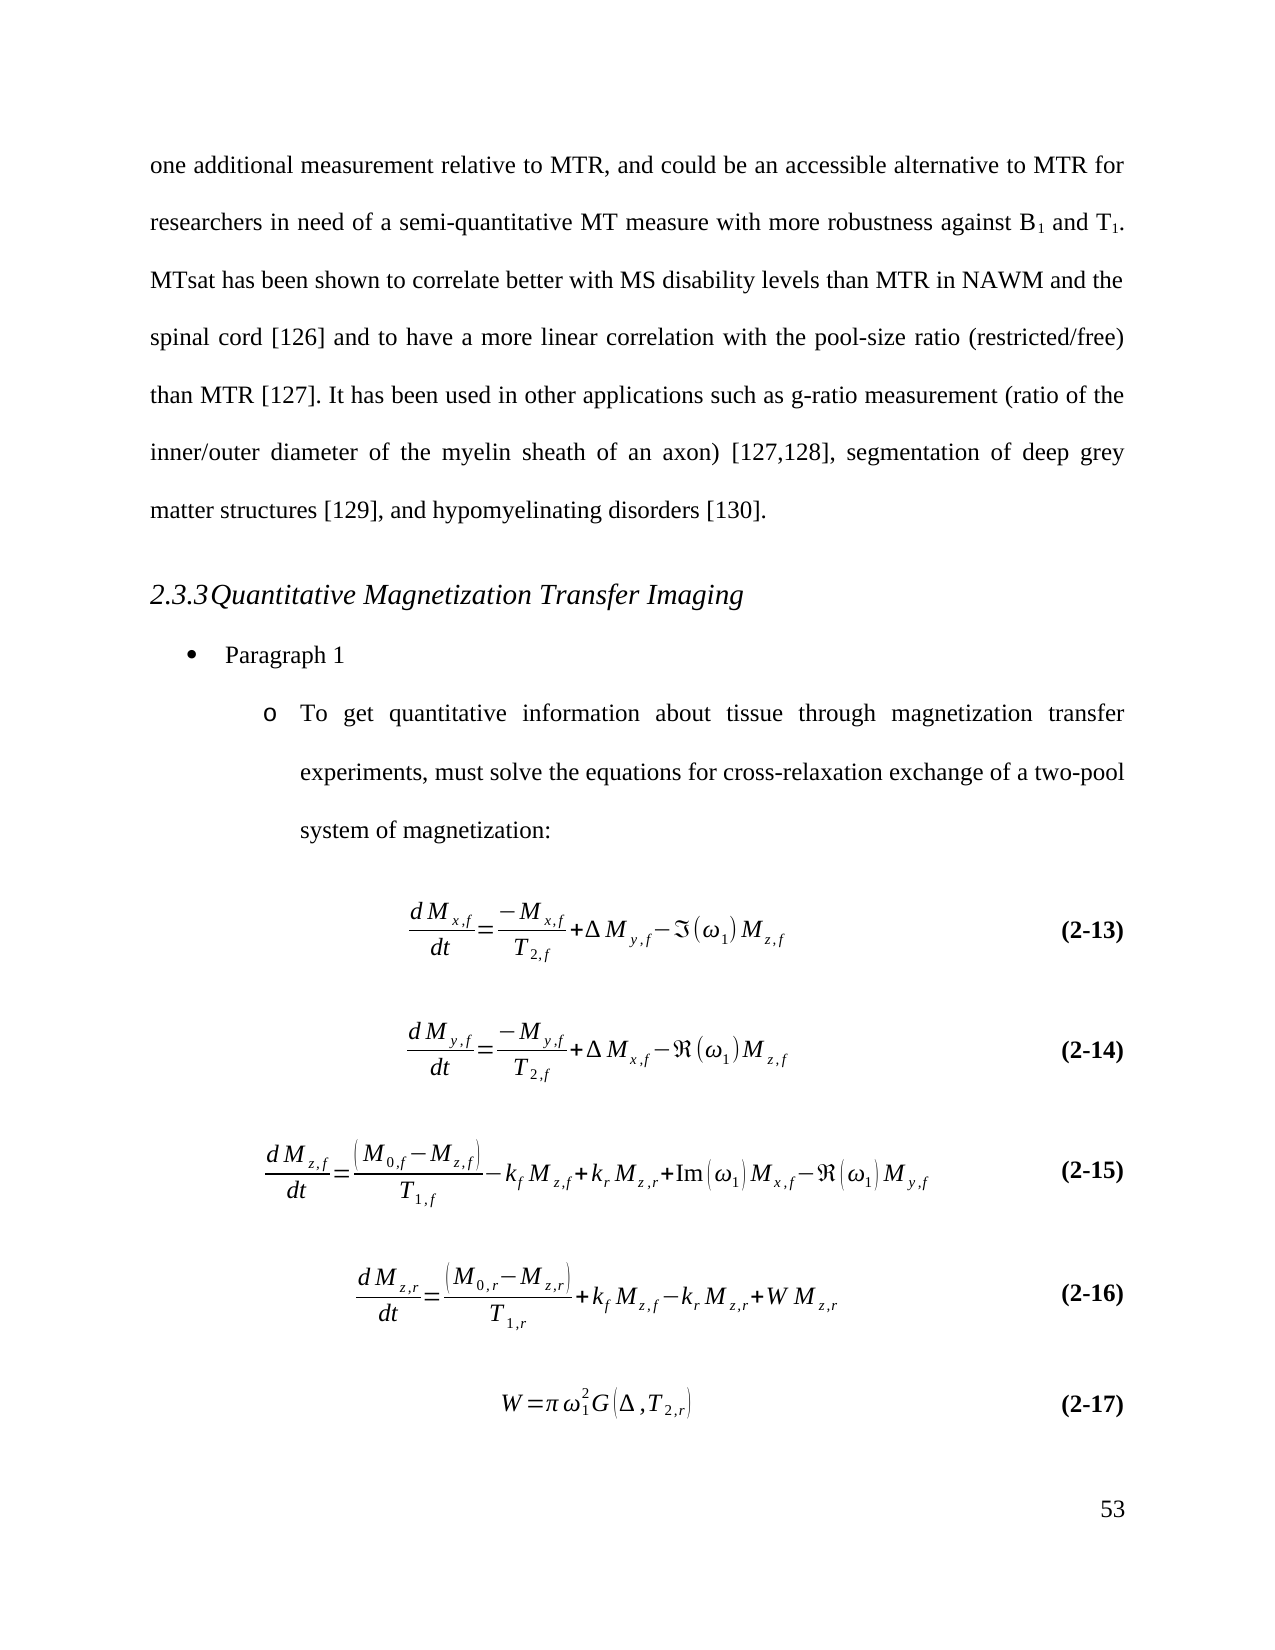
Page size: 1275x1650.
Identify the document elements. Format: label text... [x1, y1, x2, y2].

table_cell [150, 1261, 1043, 1384]
table_cell (2-17) [1043, 1384, 1135, 1480]
list To get quantitative information about tissue through magnetization transfer experiments, must solve the equations for cross-relaxation exchange of a two-pool system of magnetization: [262, 698, 1125, 844]
table_cell [150, 1138, 1043, 1261]
table_cell (2-15) [1043, 1138, 1135, 1261]
table_header [150, 898, 1043, 1017]
subtitle Quantitative Magnetization Transfer Imaging [150, 577, 1125, 611]
table_cell [150, 1018, 1043, 1137]
list Paragraph 1 [187, 640, 1125, 669]
table_cell (2-14) [1043, 1018, 1135, 1137]
table_cell [150, 1384, 1043, 1480]
table_header (2-13) [1043, 898, 1135, 1017]
table_cell (2-16) [1043, 1261, 1135, 1384]
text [150, 150, 1125, 524]
